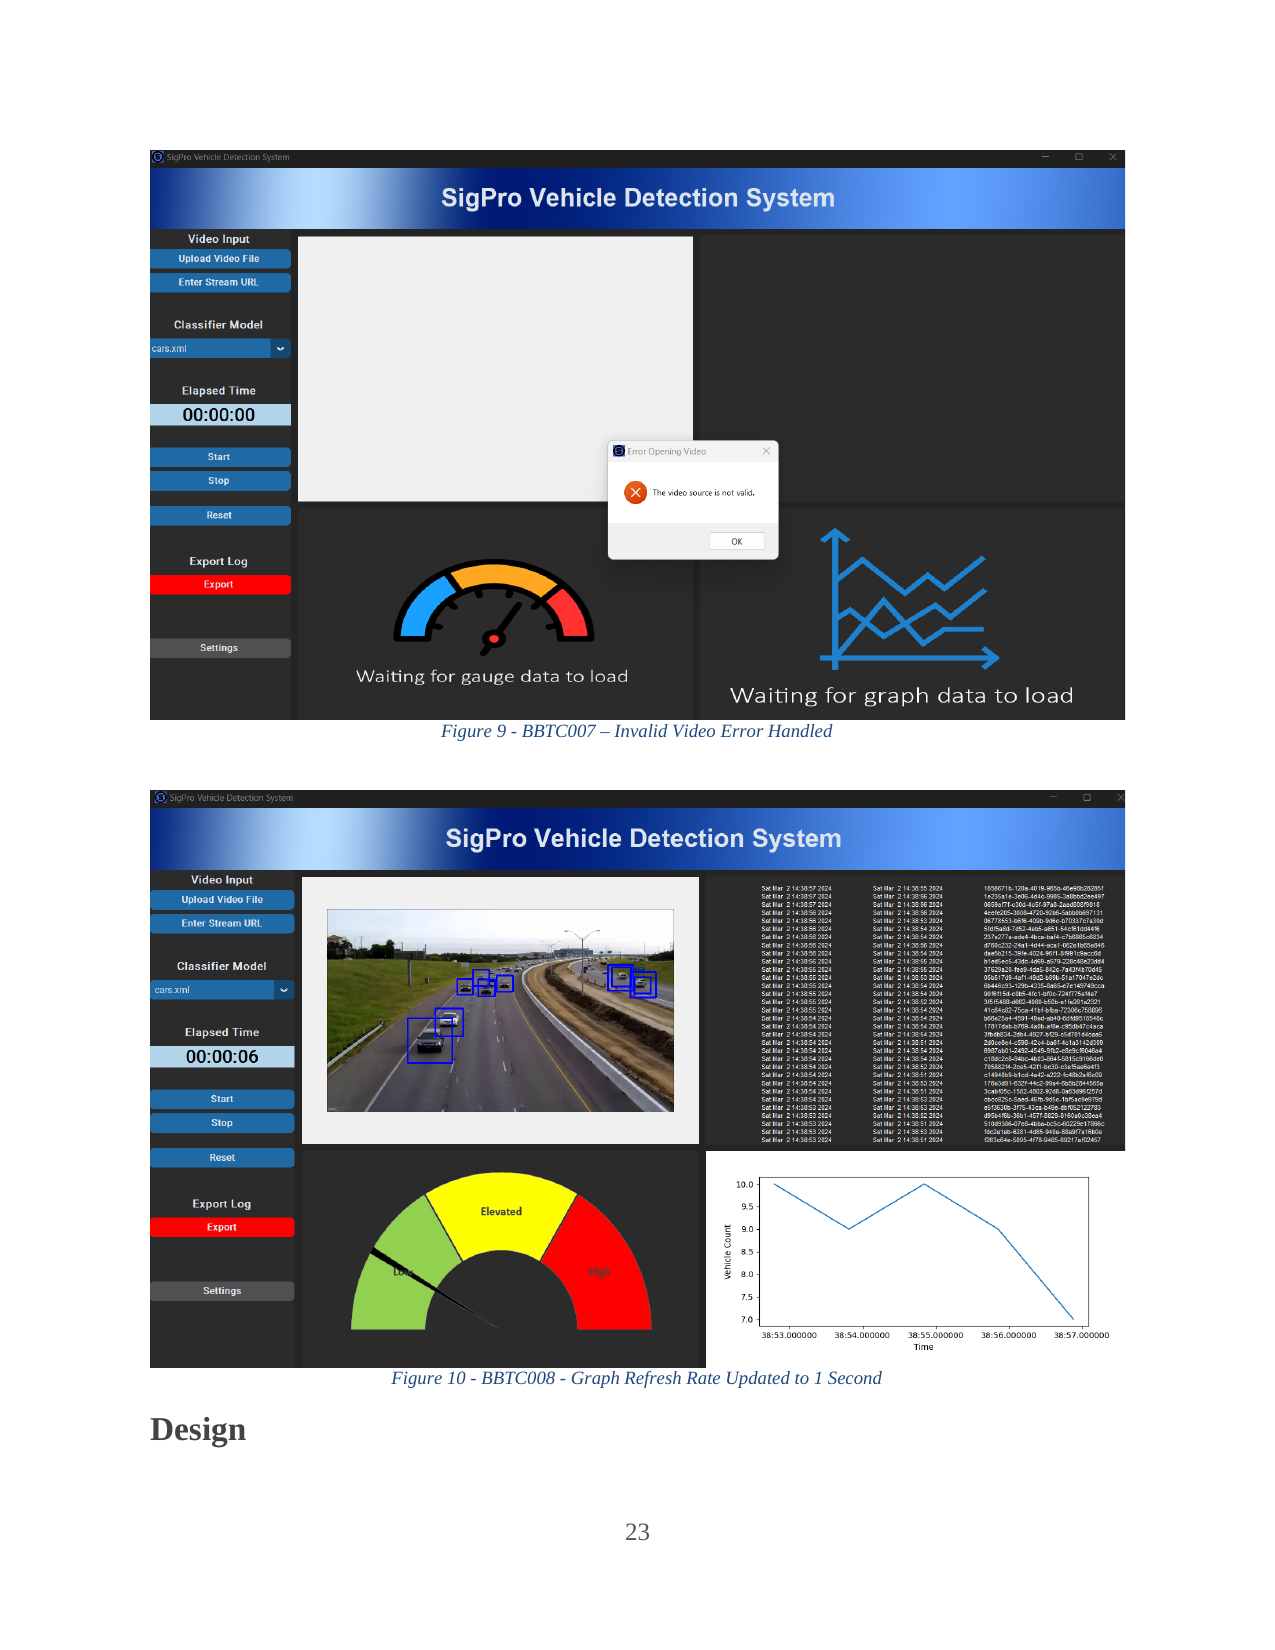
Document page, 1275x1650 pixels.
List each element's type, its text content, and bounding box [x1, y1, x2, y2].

subtitle Design [150, 1409, 1125, 1448]
picture [150, 150, 1125, 720]
text Figure 9 - BBTC007 – Invalid Video Error Handled [150, 720, 1125, 741]
picture [150, 790, 1125, 1368]
text Figure 10 - BBTC008 - Graph Refresh Rate Updated to 1 Second [150, 1368, 1125, 1389]
